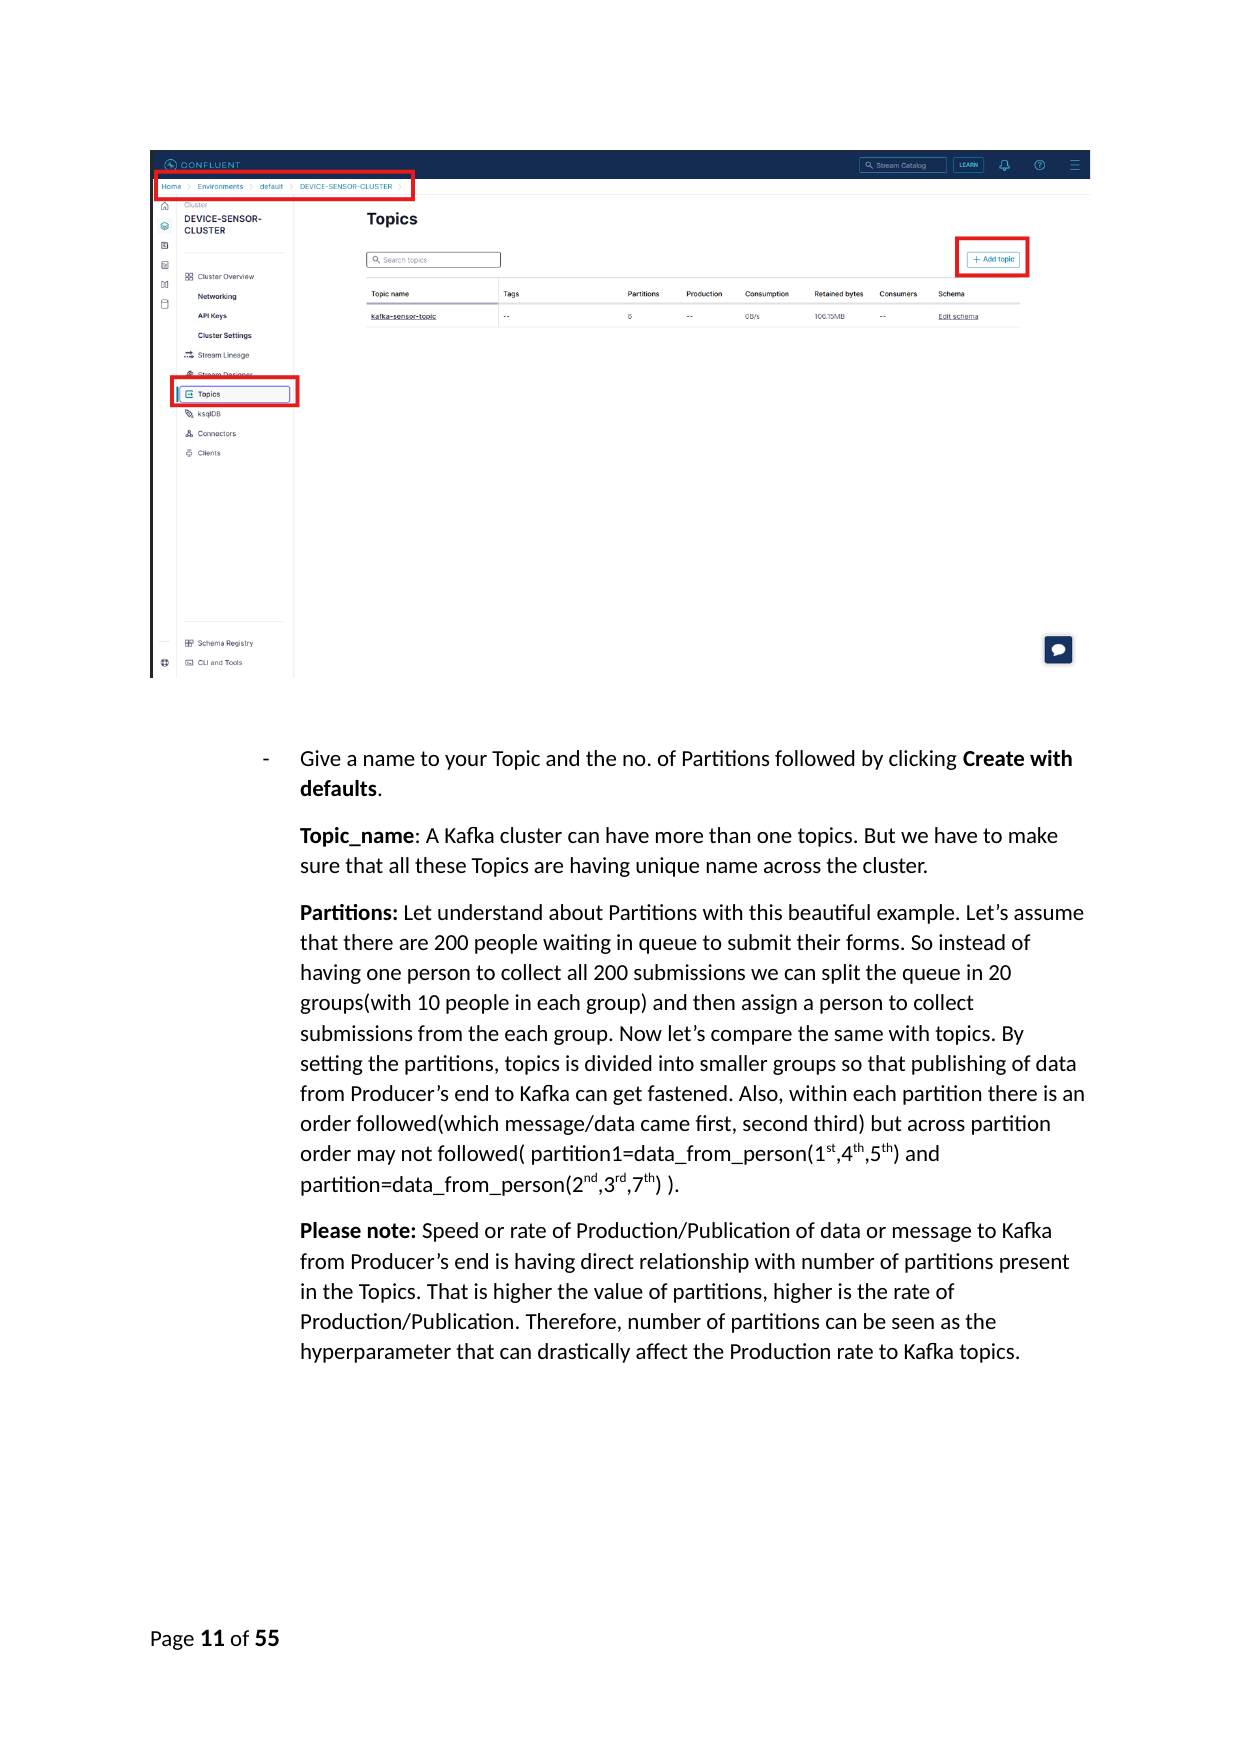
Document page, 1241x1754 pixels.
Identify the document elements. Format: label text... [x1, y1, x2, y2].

text Partitions: Let understand about Partitions with this beautiful example. Let’s assume that there are 200 people waiting in queue to submit their forms. So instead of having one person to collect all 200 submissions we can split the queue in 20 groups(with 10 people in each group) and then assign a person to collect submissions from the each group. Now let’s compare the same with topics. By setting the partitions, topics is divided into smaller groups so that publishing of data from Producer’s end to Kafka can get fastened. Also, within each partition there is an order followed(which message/data came first, second third) but across partition order may not followed( partition1=data_from_person(1st,4th,5th) and partition=data_from_person(2nd,3rd,7th) ). [300, 898, 1090, 1198]
text Please note: Speed or rate of Production/Publication of data or message to Kafka from Producer’s end is having direct relationship with number of partitions present in the Topics. That is higher the value of partitions, higher is the rate of Production/Publication. Therefore, number of partitions can be seen as the hyperparameter that can drastically affect the Production rate to Kafka topics. [300, 1217, 1090, 1366]
picture [150, 150, 1091, 678]
list Give a name to your Topic and the no. of Partitions followed by clicking Create with defaults. [262, 744, 1090, 802]
text Topic_name: A Kafka cluster can have more than one topics. But we have to make sure that all these Topics are having unique name across the cluster. [300, 821, 1090, 879]
